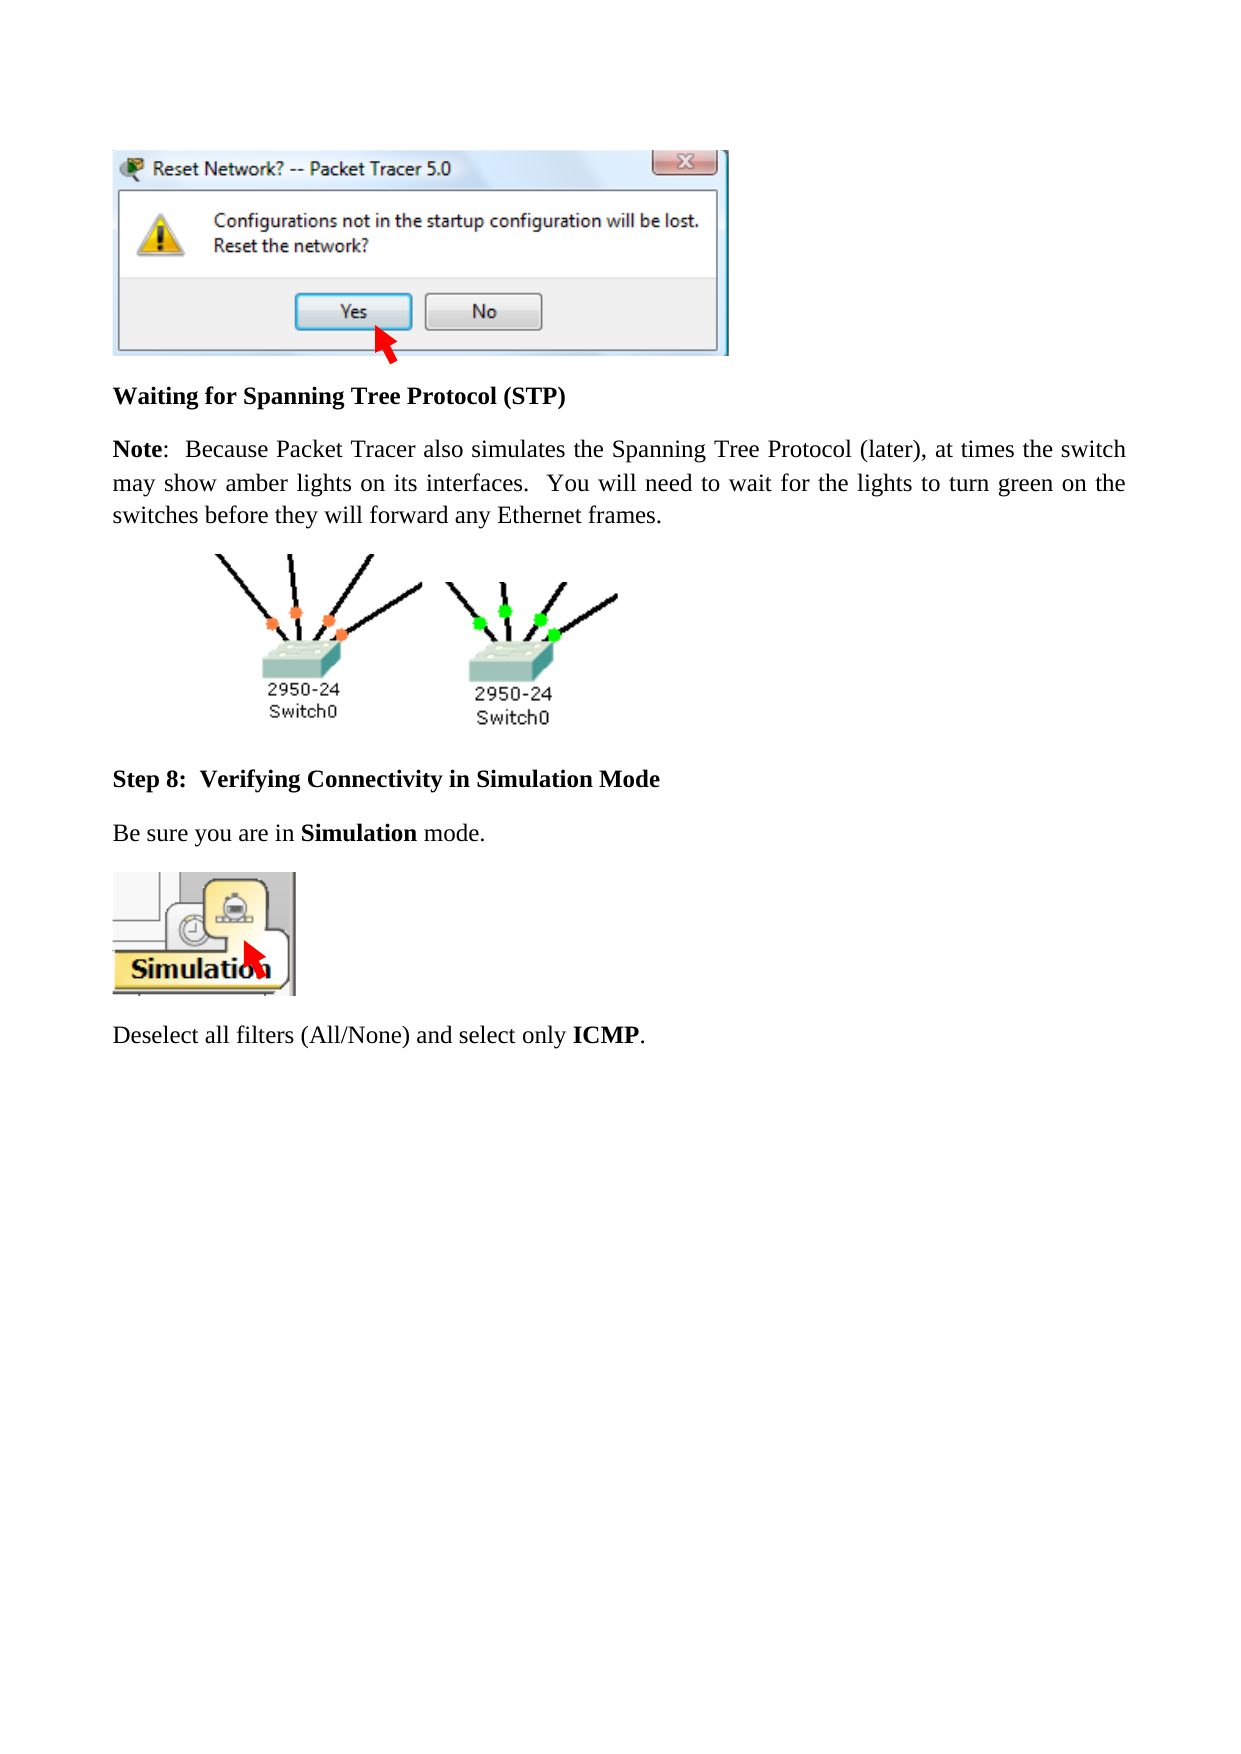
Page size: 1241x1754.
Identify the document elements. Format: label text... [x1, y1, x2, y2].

text Note: Because Packet Tracer also simulates the Spanning Tree Protocol (later), at times the switch may show amber lights on its interfaces. You will need to wait for the lights to turn green on the switches before they will forward any Ethernet frames. [112, 434, 1128, 529]
picture [112, 872, 296, 996]
text Deselect all filters (All/None) and select only ICMP. [112, 1021, 1128, 1049]
text Be sure you are in Simulation mode. [112, 818, 1128, 847]
picture [112, 150, 729, 356]
text Step 8: Verifying Connectivity in Simulation Mode [112, 764, 1128, 793]
picture [187, 554, 618, 740]
text Waiting for Spanning Tree Protocol (STP) [112, 381, 1128, 409]
